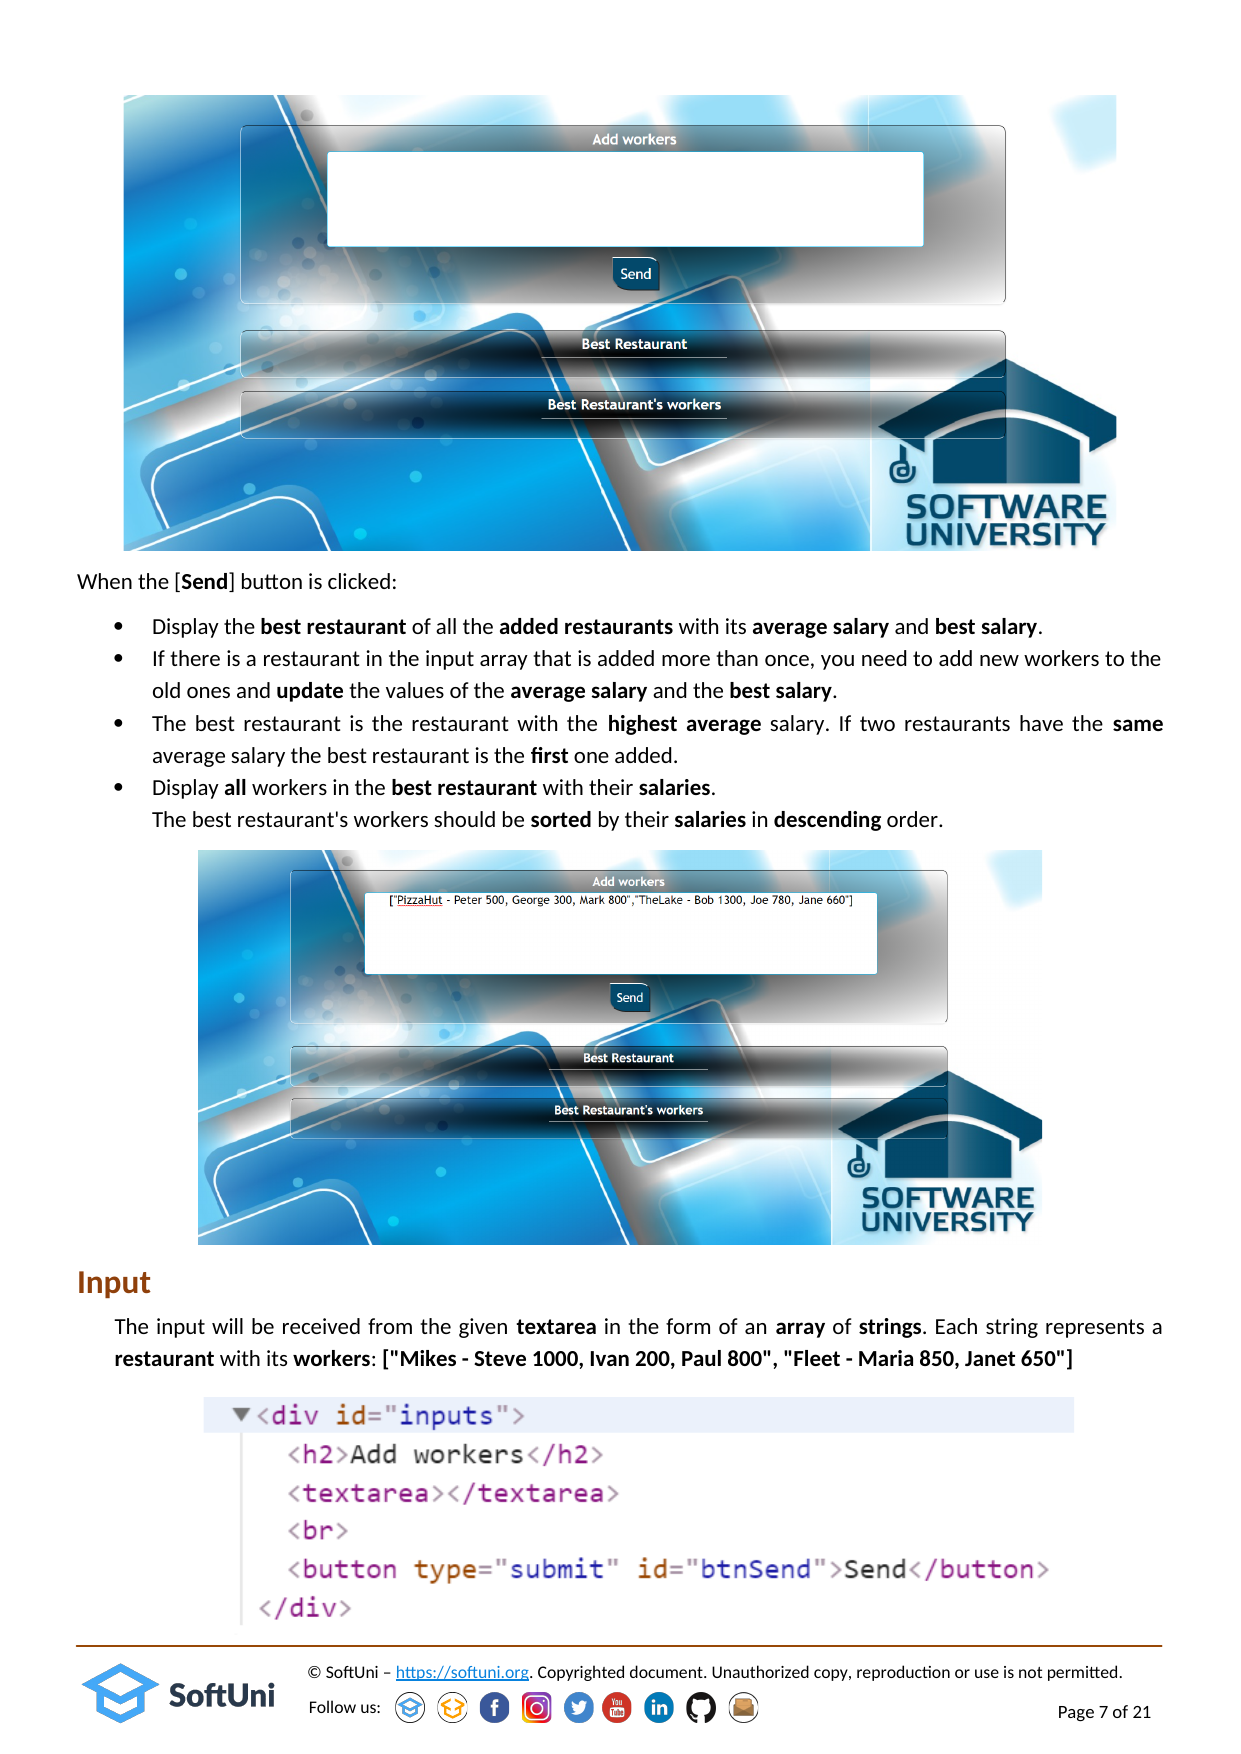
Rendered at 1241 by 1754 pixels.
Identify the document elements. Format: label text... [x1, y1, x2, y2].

picture [437, 1692, 468, 1723]
picture [522, 1692, 552, 1723]
picture [665, 1692, 674, 1701]
subtitle Input [77, 1261, 1163, 1302]
list The best restaurant is the restaurant with the highest average salary. If two restaurants have the same average salary the best restaurant is the first one added. [114, 709, 1163, 769]
picture [203, 1397, 1075, 1635]
list Display all workers in the best restaurant with their salaries. [114, 773, 1163, 801]
list Display the best restaurant of all the added restaurants with its average salary and best salary. [114, 612, 1163, 640]
picture [123, 95, 1117, 551]
picture [411, 472, 421, 482]
picture [390, 1218, 397, 1224]
picture [602, 1692, 632, 1723]
picture [644, 1692, 653, 1701]
text When the [Send] button is clicked: [77, 567, 1163, 596]
picture [437, 1168, 445, 1176]
list The best restaurant's workers should be sorted by their salaries in descending order. [152, 805, 1163, 833]
picture [356, 530, 365, 537]
picture [728, 1692, 759, 1723]
picture [564, 1692, 594, 1723]
picture [658, 1705, 667, 1714]
picture [479, 1692, 510, 1723]
text The input will be received from the given textarea in the form of an array of strings. Each string represents a restaurant with its workers: ["Mikes - Steve 1000, Ivan 200, Paul 800", "Fleet - Maria 850, Janet 650"] [114, 1312, 1163, 1373]
picture [686, 1692, 716, 1723]
picture [75, 1658, 281, 1729]
picture [395, 1692, 425, 1723]
picture [198, 850, 1043, 1245]
picture [644, 1714, 653, 1723]
list If there is a restaurant in the input array that is added more than once, you need to add new workers to the old ones and update the values of the average salary and the best salary. [114, 644, 1163, 704]
picture [665, 1714, 674, 1723]
